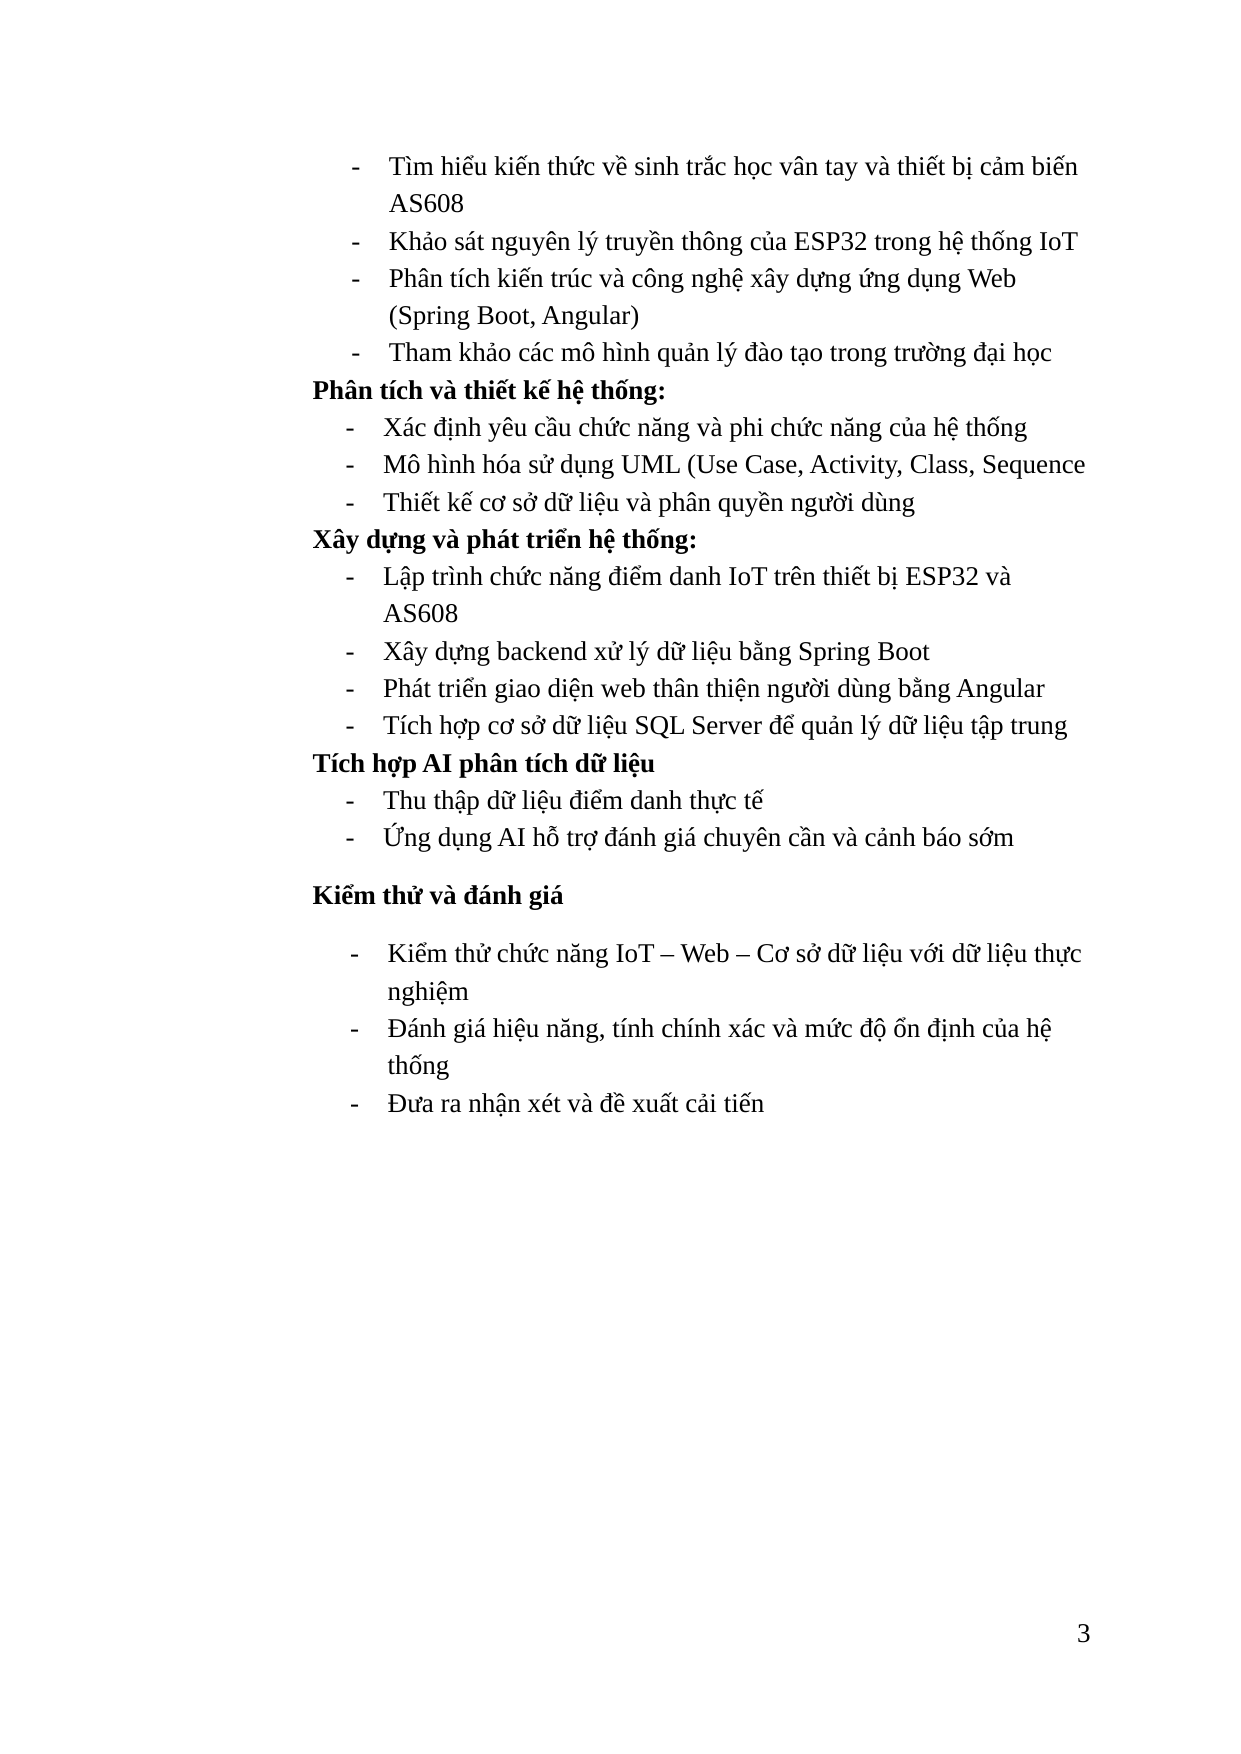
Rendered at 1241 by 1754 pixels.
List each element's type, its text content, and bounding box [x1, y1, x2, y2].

list Tích hợp AI phân tích dữ liệu [238, 747, 1090, 778]
list Phân tích kiến trúc và công nghệ xây dựng ứng dụng Web (Spring Boot, Angular) [351, 262, 1090, 330]
list Tìm hiểu kiến thức về sinh trắc học vân tay và thiết bị cảm biến AS608 [351, 150, 1090, 218]
list Xây dựng và phát triển hệ thống: [238, 523, 1090, 554]
list Xác định yêu cầu chức năng và phi chức năng của hệ thống [345, 411, 1090, 442]
text Kiểm thử và đánh giá [238, 879, 1090, 911]
list Xây dựng backend xử lý dữ liệu bằng Spring Boot [345, 635, 1090, 666]
list Lập trình chức năng điểm danh IoT trên thiết bị ESP32 và AS608 [345, 560, 1090, 629]
list Đánh giá hiệu năng, tính chính xác và mức độ ổn định của hệ thống [350, 1012, 1090, 1081]
list Mô hình hóa sử dụng UML (Use Case, Activity, Class, Sequence [345, 448, 1090, 479]
list Khảo sát nguyên lý truyền thông của ESP32 trong hệ thống IoT [351, 224, 1090, 256]
list Đưa ra nhận xét và đề xuất cải tiến [350, 1087, 1090, 1118]
list Phân tích và thiết kế hệ thống: [238, 374, 1090, 405]
list Phát triển giao diện web thân thiện người dùng bằng Angular [345, 672, 1090, 703]
list Tích hợp cơ sở dữ liệu SQL Server để quản lý dữ liệu tập trung [345, 709, 1090, 741]
list Tham khảo các mô hình quản lý đào tạo trong trường đại học [351, 336, 1090, 368]
list Thiết kế cơ sở dữ liệu và phân quyền người dùng [345, 486, 1090, 517]
list Kiểm thử chức năng IoT – Web – Cơ sở dữ liệu với dữ liệu thực nghiệm [350, 937, 1090, 1006]
list Thu thập dữ liệu điểm danh thực tế [345, 784, 1090, 815]
list Ứng dụng AI hỗ trợ đánh giá chuyên cần và cảnh báo sớm [345, 821, 1090, 852]
